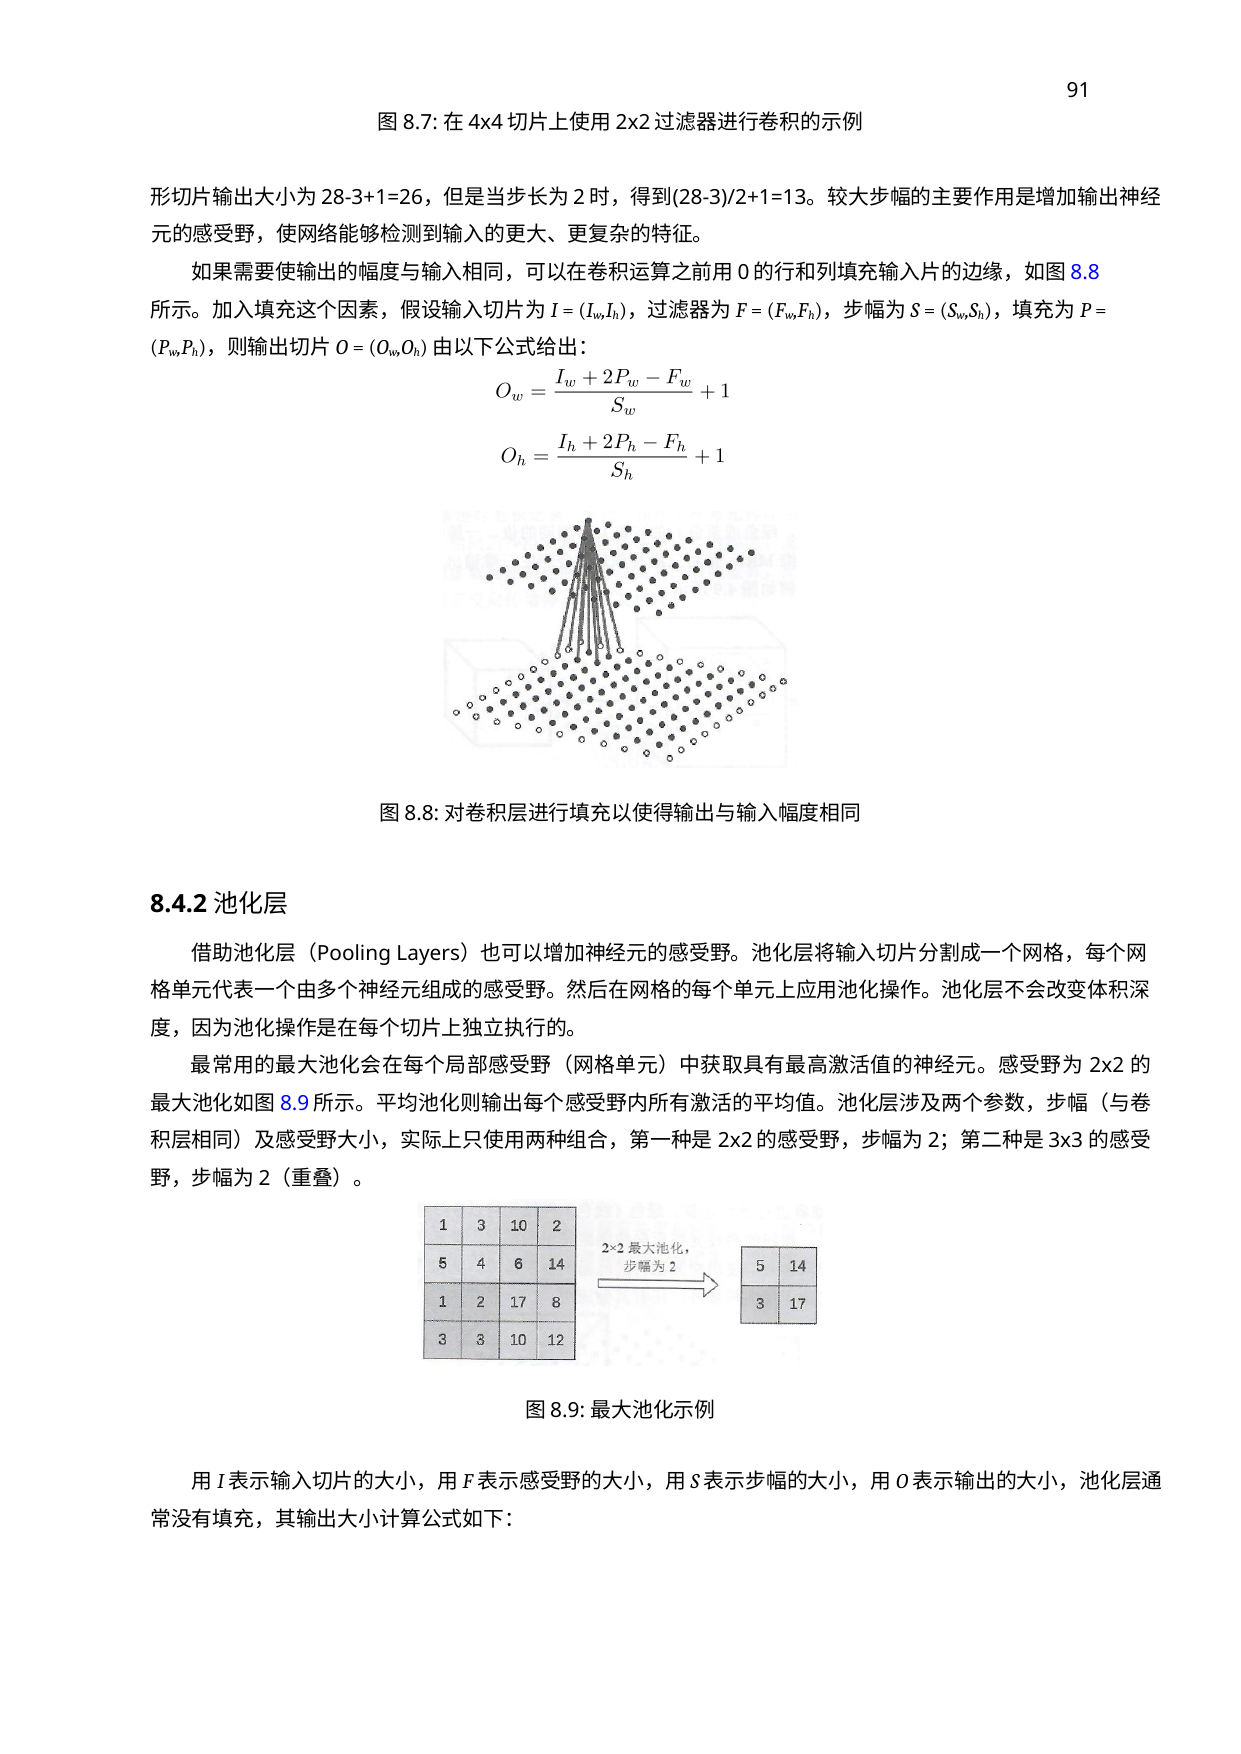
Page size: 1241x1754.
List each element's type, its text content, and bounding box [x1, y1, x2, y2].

text 用 I 表示输入切片的大小，用 F 表示感受野的大小，用 S 表示步幅的大小，用 O 表示输出的大小，池化层通常没有填充，其输出大小计算公式如下： [150, 1465, 1167, 1532]
text 最常用的最大池化会在每个局部感受野（网格单元）中获取具有最高激活值的神经元。感受野为 2x2 的最大池化如图8.9所示。平均池化则输出每个感受野内所有激活的平均值。池化层涉及两个参数，步幅（与卷积层相同）及感受野大小，实际上只使用两种组合，第一种是2x2的感受野，步幅为2；第二种是3x3 的感受野，步幅为2（重叠）。 [150, 1049, 1151, 1192]
text 图8.9: 最大池化示例 [163, 1394, 1077, 1424]
text 借助池化层（Pooling Layers）也可以增加神经元的感受野。池化层将输入切片分割成一个网格，每个网格单元代表一个由多个神经元组成的感受野。然后在网格的每个单元上应用池化操作。池化层不会改变体积深度，因为池化操作是在每个切片上独立执行的。 [150, 936, 1167, 1041]
text 图8.8: 对卷积层进行填充以使得输出与输入幅度相同 [163, 796, 1077, 826]
text 如果需要使输出的幅度与输入相同，可以在卷积运算之前用0的行和列填充输入片的边缘，如图8.8所示。加入填充这个因素，假设输入切片为 I = (Iw,Ih)，过滤器为 F = (Fw,Fh)，步幅为 S = (Sw,Sh)，填充为 P = (Pw,Ph)，则输出切片 O = (Ow,Oh) 由以下公式给出： [150, 255, 1111, 360]
picture [495, 368, 729, 480]
text 图8.7: 在4x4切片上使用2x2过滤器进行卷积的示例 [163, 105, 1077, 136]
text 8.4.2 池化层 [150, 884, 1167, 920]
text 形切片输出大小为28-3+1=26，但是当步长为2时，得到(28-3)/2+1=13。较大步幅的主要作用是增加输出神经元的感受野，使网络能够检测到输入的更大、更复杂的特征。 [150, 180, 1167, 248]
picture [417, 1199, 823, 1366]
picture [443, 511, 798, 768]
